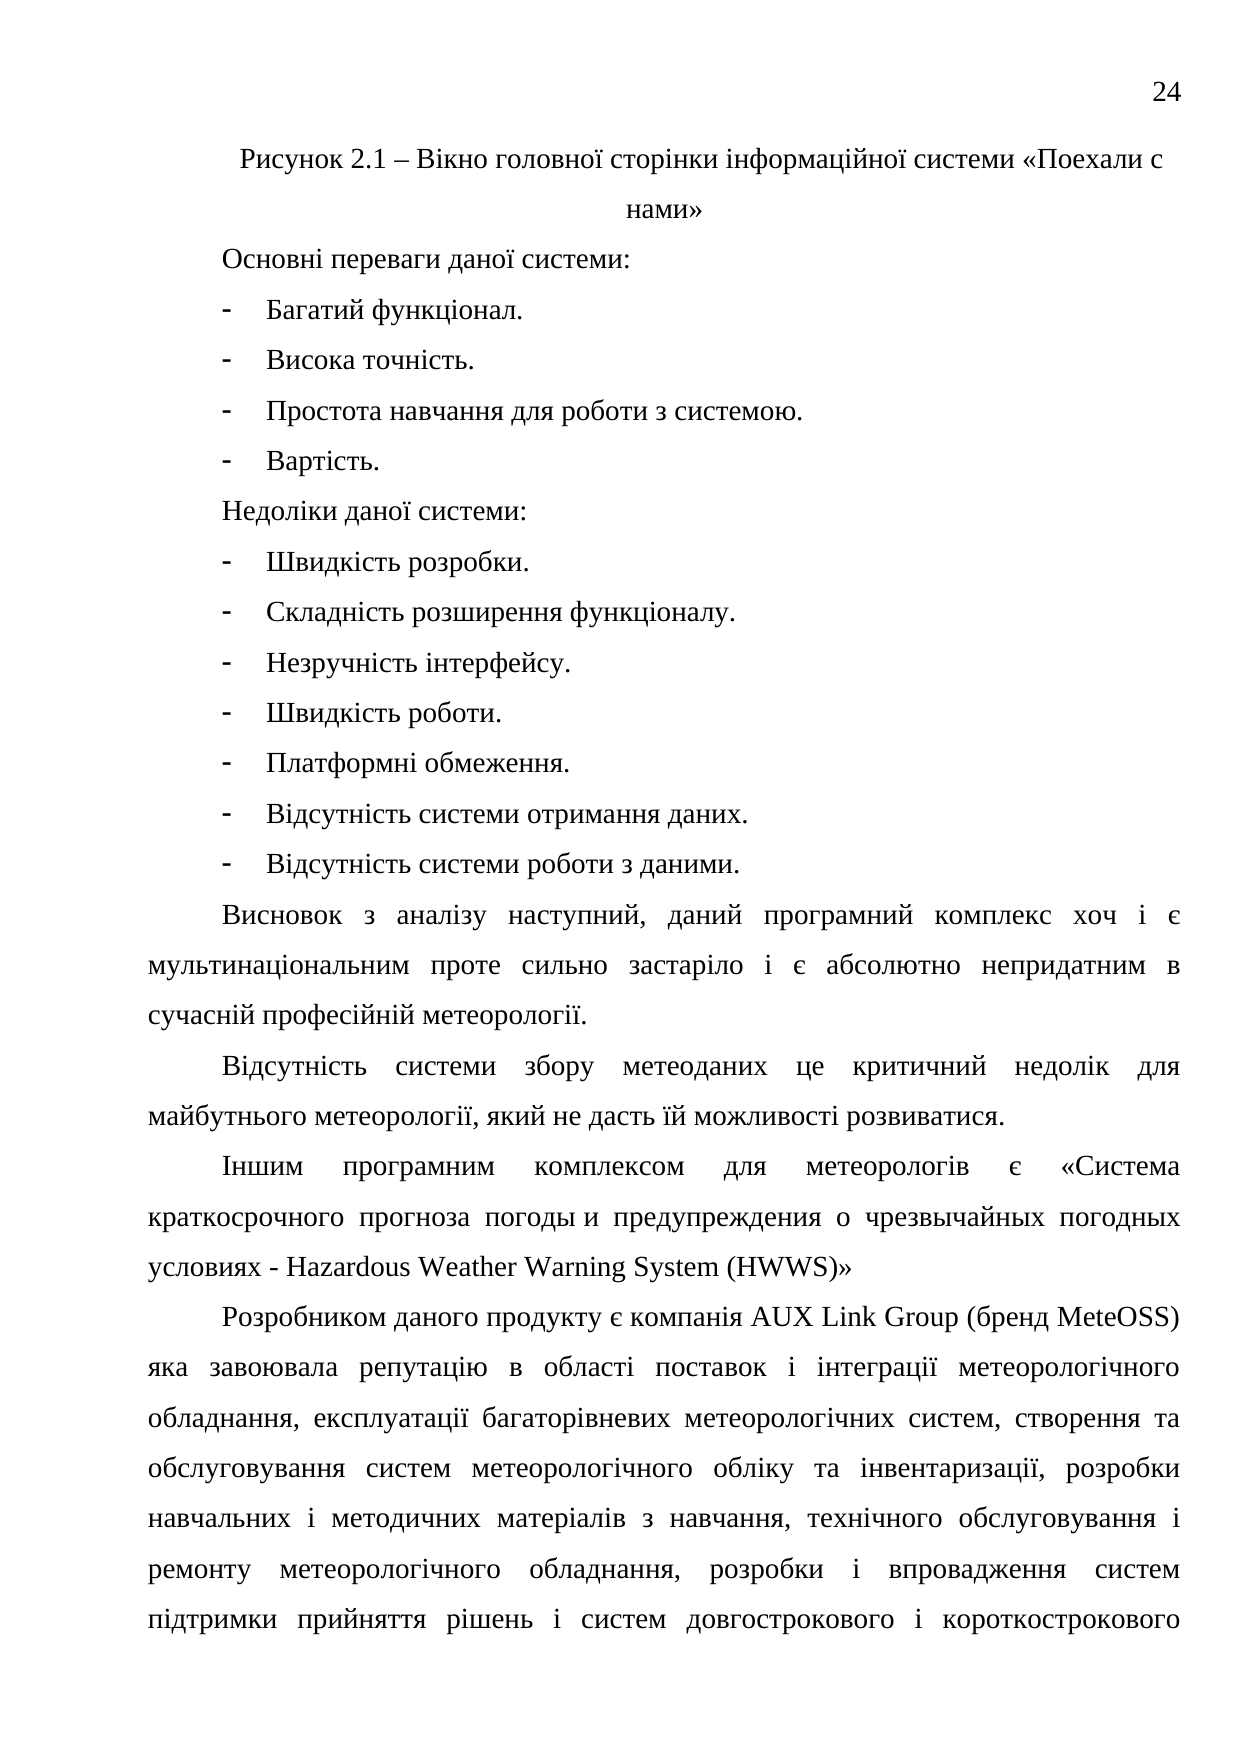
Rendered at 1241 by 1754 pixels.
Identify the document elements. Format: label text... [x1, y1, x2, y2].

text Висновок з аналізу наступний, даний програмний комплекс хоч і є мультинаціональним проте сильно застаріло і є абсолютно непридатним в сучасній професійній метеорології. [148, 897, 1181, 1031]
list Відсутність системи роботи з даними. [148, 846, 1181, 880]
list Незручність інтерфейсу. [148, 645, 1181, 678]
text Недоліки даної системи: [148, 493, 1181, 527]
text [148, 1299, 1181, 1635]
list Швидкість роботи. [148, 695, 1181, 729]
list Відсутність системи отримання даних. [148, 796, 1181, 829]
list Багатий функціонал. [148, 292, 1181, 326]
list Простота навчання для роботи з системою. [148, 393, 1181, 426]
text Основні переваги даної системи: [148, 242, 1181, 275]
list Швидкість розробки. [148, 544, 1181, 577]
text Відсутність системи збору метеоданих це критичний недолік для майбутнього метеорології, який не дасть їй можливості розвиватися. [148, 1048, 1181, 1132]
text Рисунок 2.1 – Вікно головної сторінки інформаційної системи «Поехали с нами» [148, 141, 1181, 225]
list Складність розширення функціоналу. [148, 594, 1181, 628]
list Платформні обмеження. [148, 746, 1181, 779]
text Іншим програмним комплексом для метеорологів є «Система краткосрочного прогноза погоды и предупреждения о чрезвычайных погодных условиях - Hazardous Weather Warning System (HWWS)» [148, 1148, 1181, 1282]
list Вартість. [148, 443, 1181, 477]
list Висока точність. [148, 342, 1181, 376]
